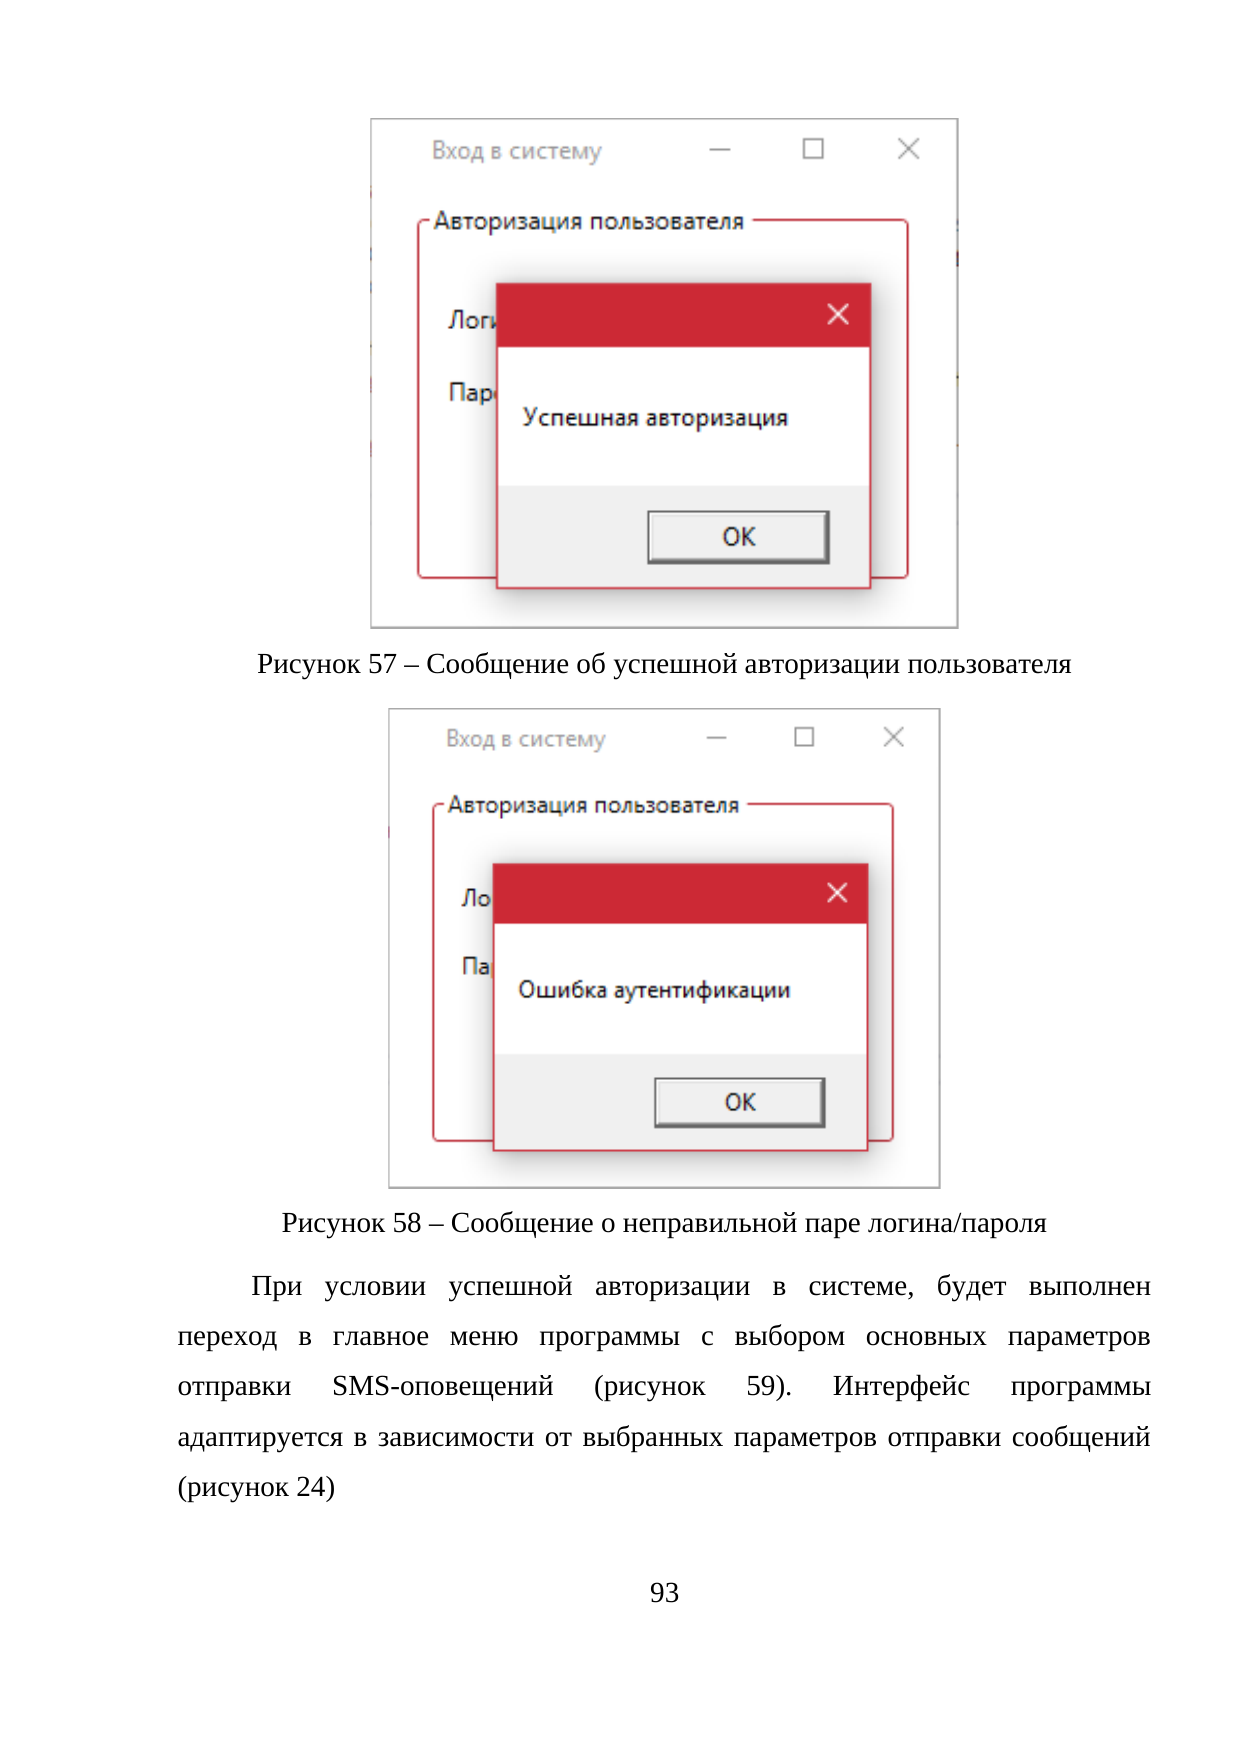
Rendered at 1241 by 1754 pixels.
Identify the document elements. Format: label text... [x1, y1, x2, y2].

picture [388, 708, 941, 1189]
text Рисунок 58 – Сообщение о неправильной паре логина/пароля [177, 1205, 1152, 1239]
text Рисунок 57 – Сообщение об успешной авторизации пользователя [177, 646, 1152, 679]
picture [370, 118, 959, 629]
text При условии успешной авторизации в системе, будет выполнен переход в главное меню программы с выбором основных параметров отправки SMS-оповещений (рисунок 59). Интерфейс программы адаптируется в зависимости от выбранных параметров отправки сообщений (рисунок 24) [177, 1268, 1152, 1503]
